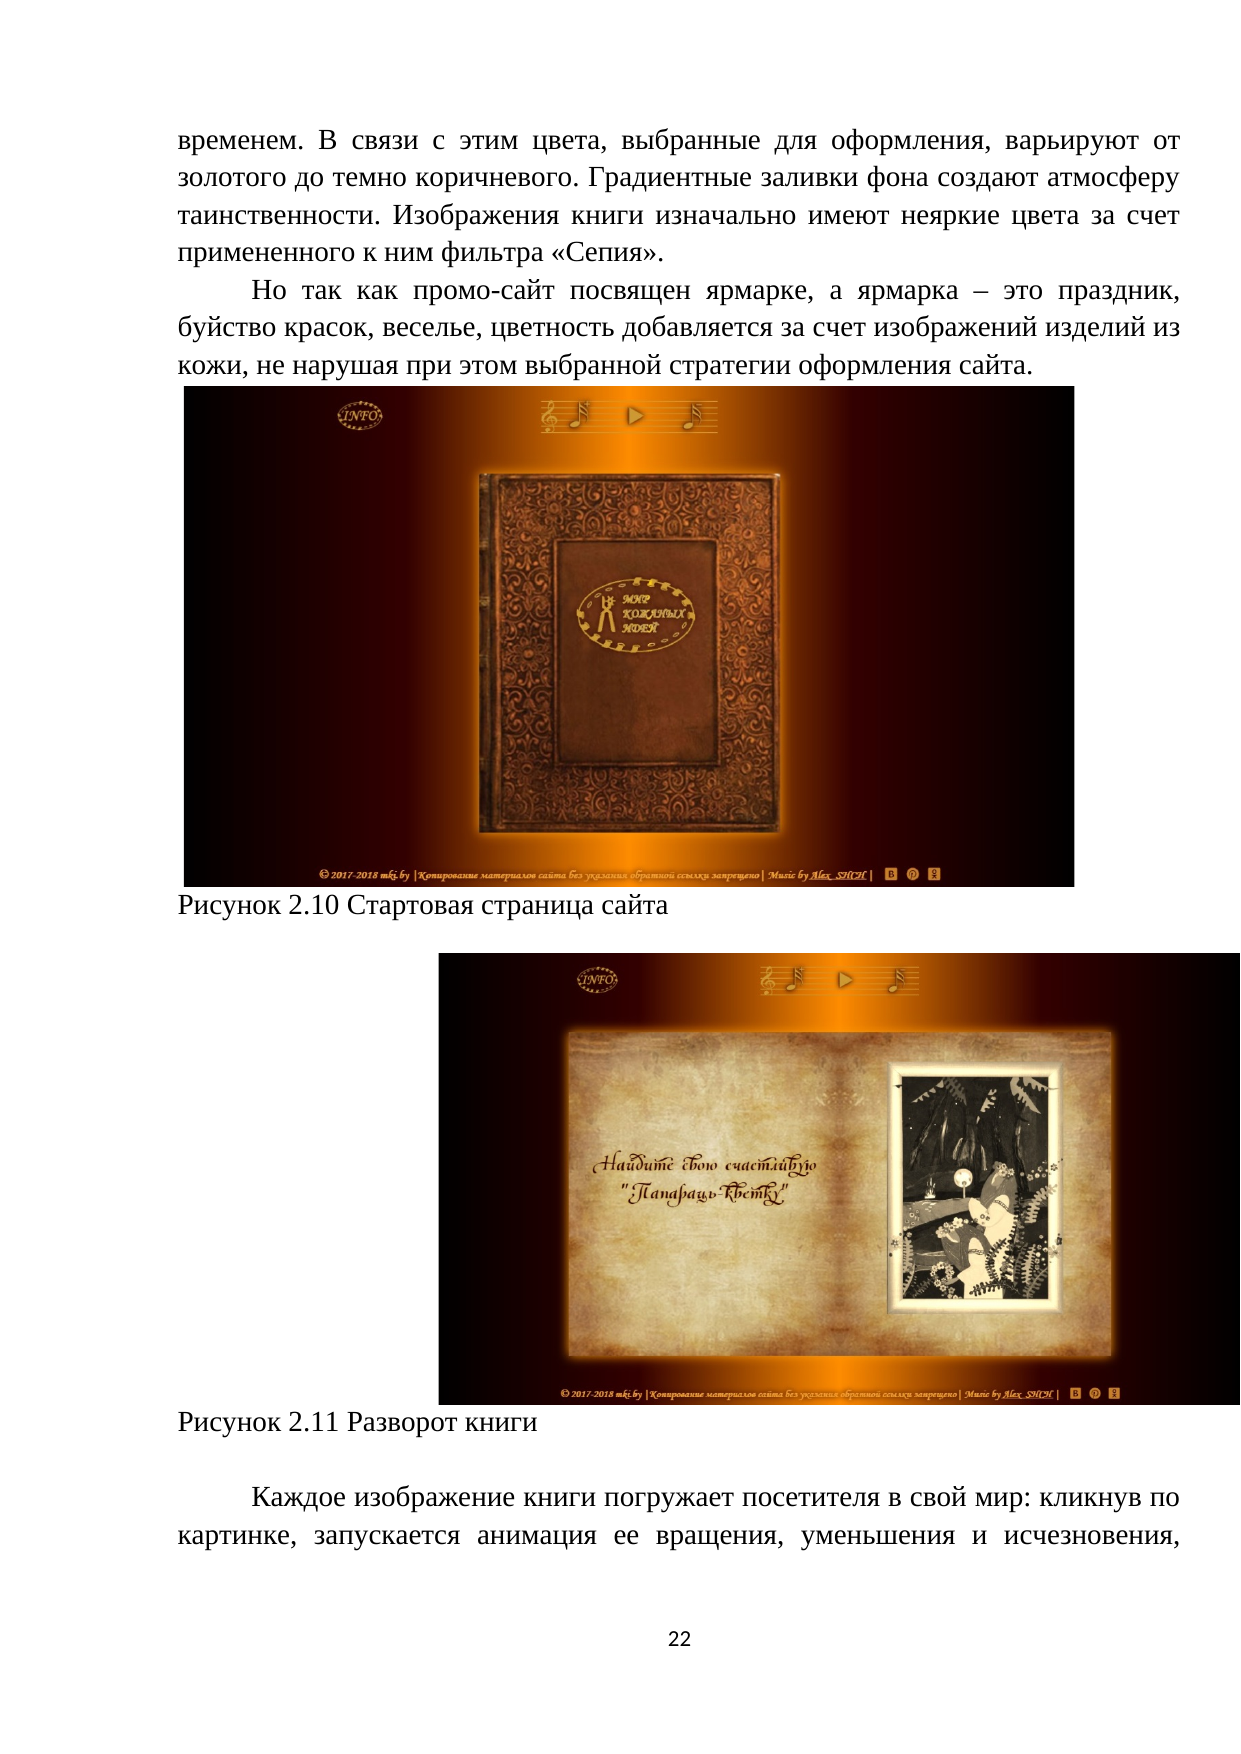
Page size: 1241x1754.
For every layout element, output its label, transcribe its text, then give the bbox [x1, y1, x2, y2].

picture [438, 953, 1240, 1405]
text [177, 1475, 1181, 1550]
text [177, 118, 1181, 268]
text Но так как промо-сайт посвящен ярмарке, а ярмарка – это праздник, буйство красок, веселье, цветность добавляется за счет изображений изделий из кожи, не нарушая при этом выбранной стратегии оформления сайта. [177, 268, 1181, 381]
picture [183, 386, 1075, 887]
